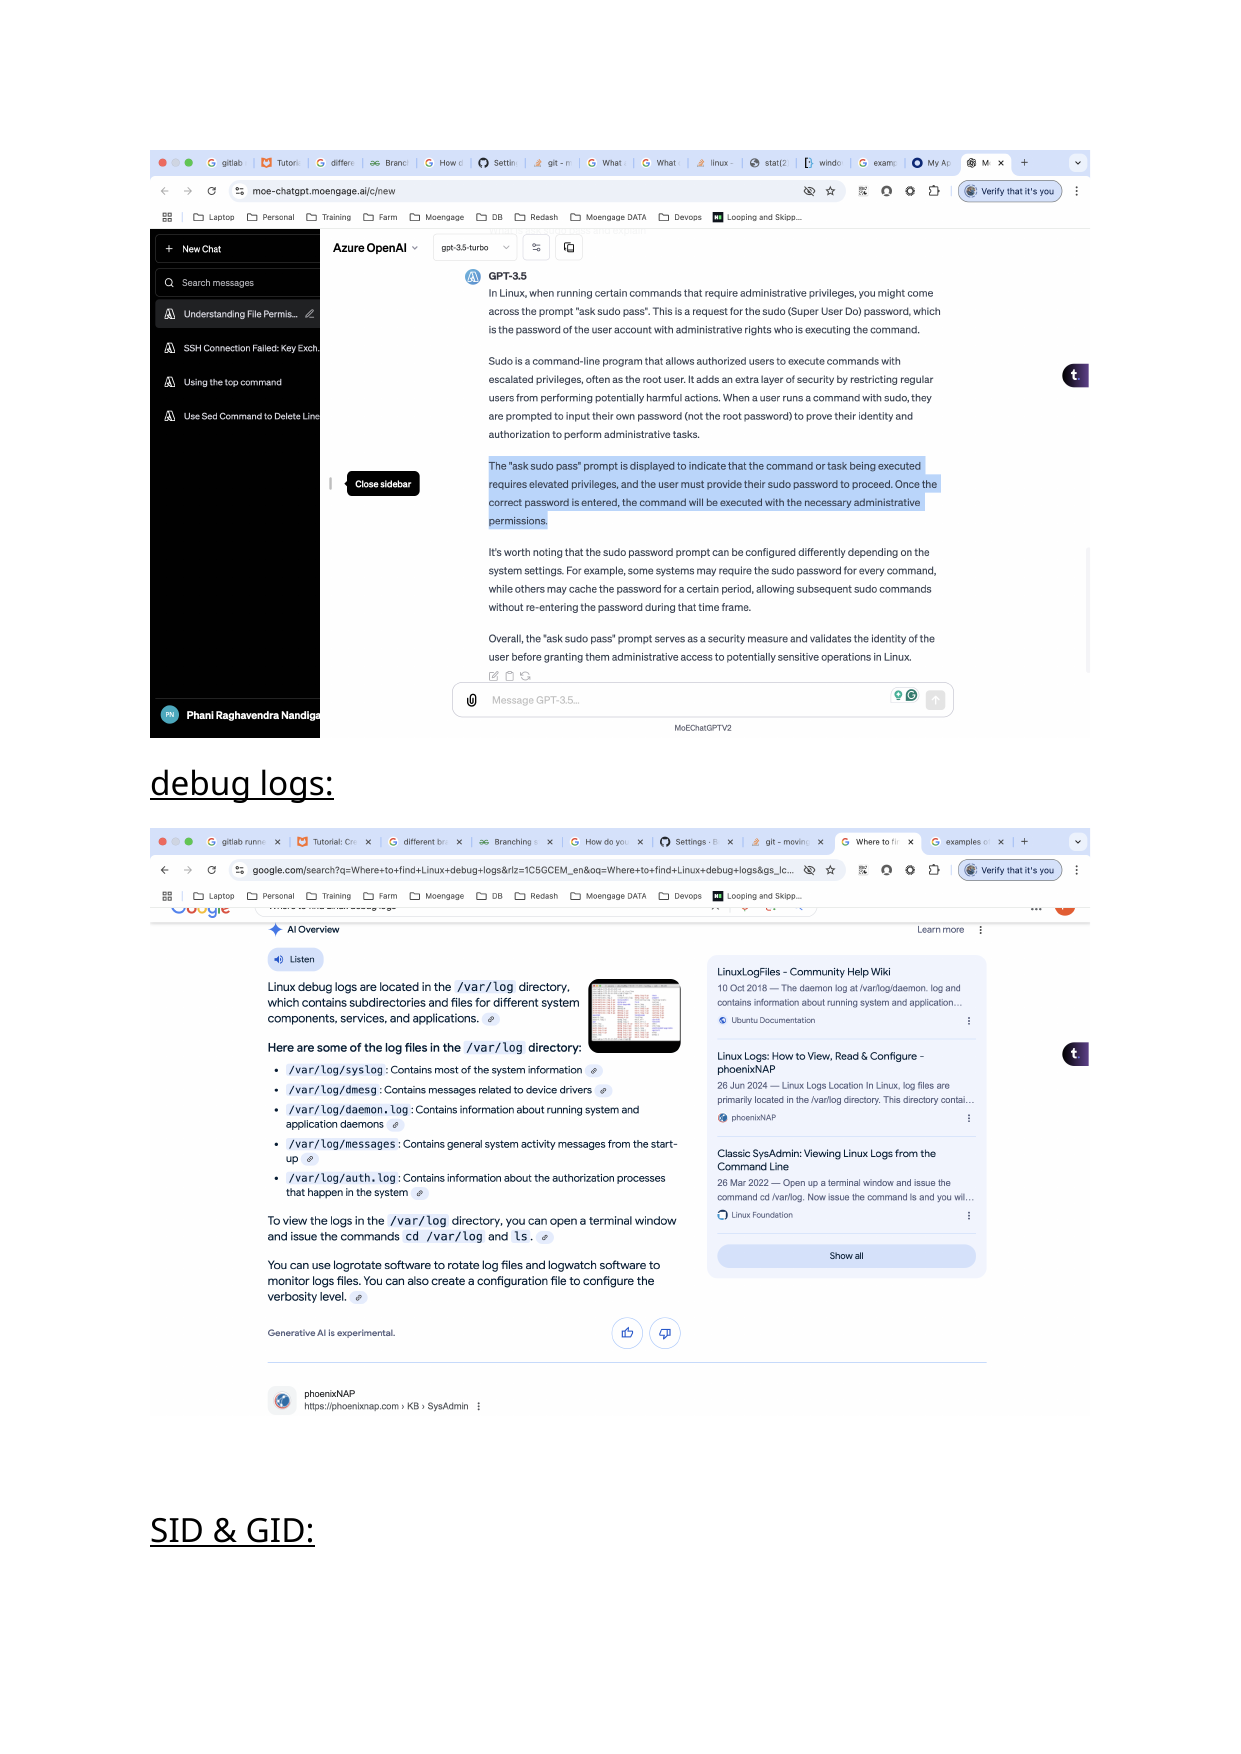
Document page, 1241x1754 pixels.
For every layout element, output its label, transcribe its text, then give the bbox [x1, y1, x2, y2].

text SID & GID: [150, 1506, 1090, 1552]
picture [150, 150, 1091, 738]
text debug logs: [150, 759, 1090, 805]
picture [150, 828, 1091, 1416]
